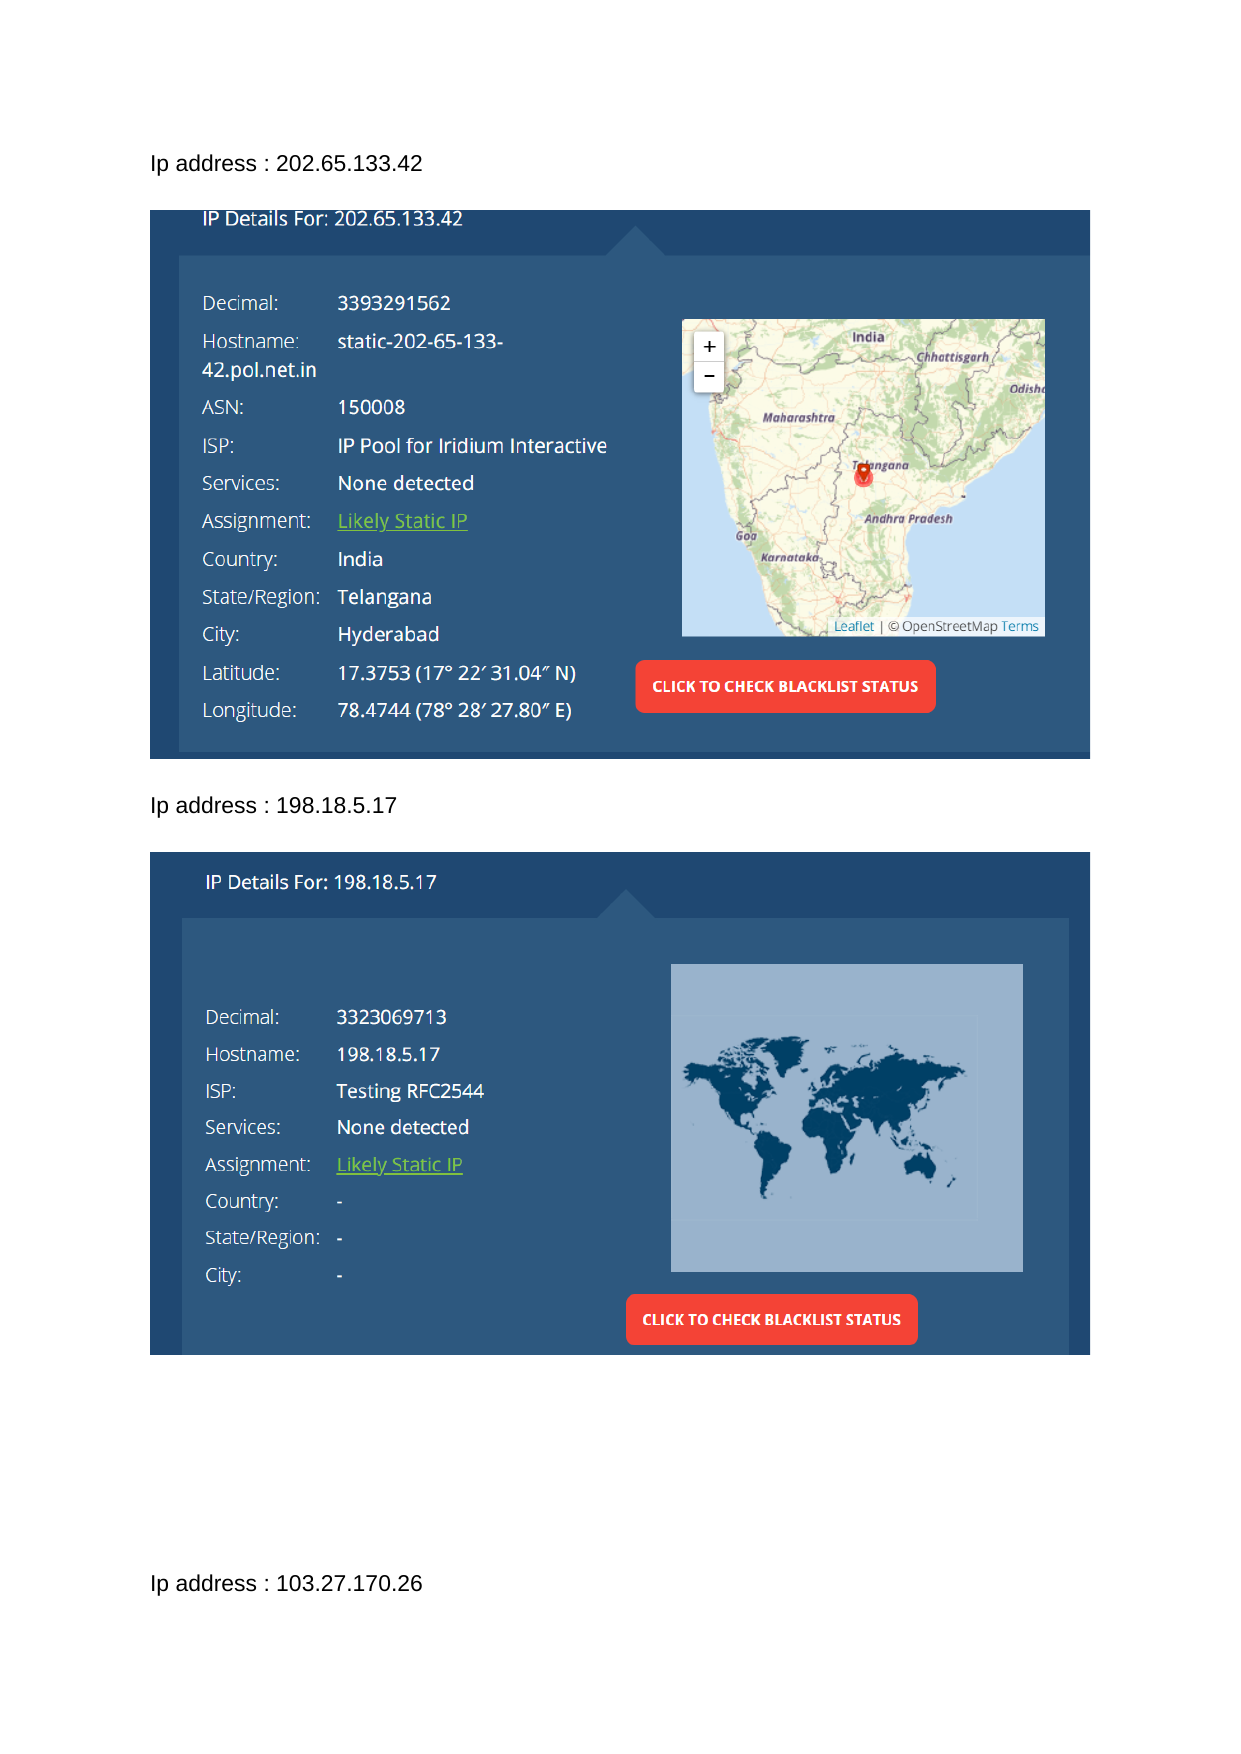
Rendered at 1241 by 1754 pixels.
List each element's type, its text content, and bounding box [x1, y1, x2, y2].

text Ip address : 198.18.5.17 [150, 792, 1090, 819]
text Ip address : 103.27.170.26 [150, 1570, 1090, 1597]
text Ip address : 202.65.133.42 [150, 150, 1090, 176]
picture [150, 210, 1091, 759]
picture [150, 852, 1091, 1355]
